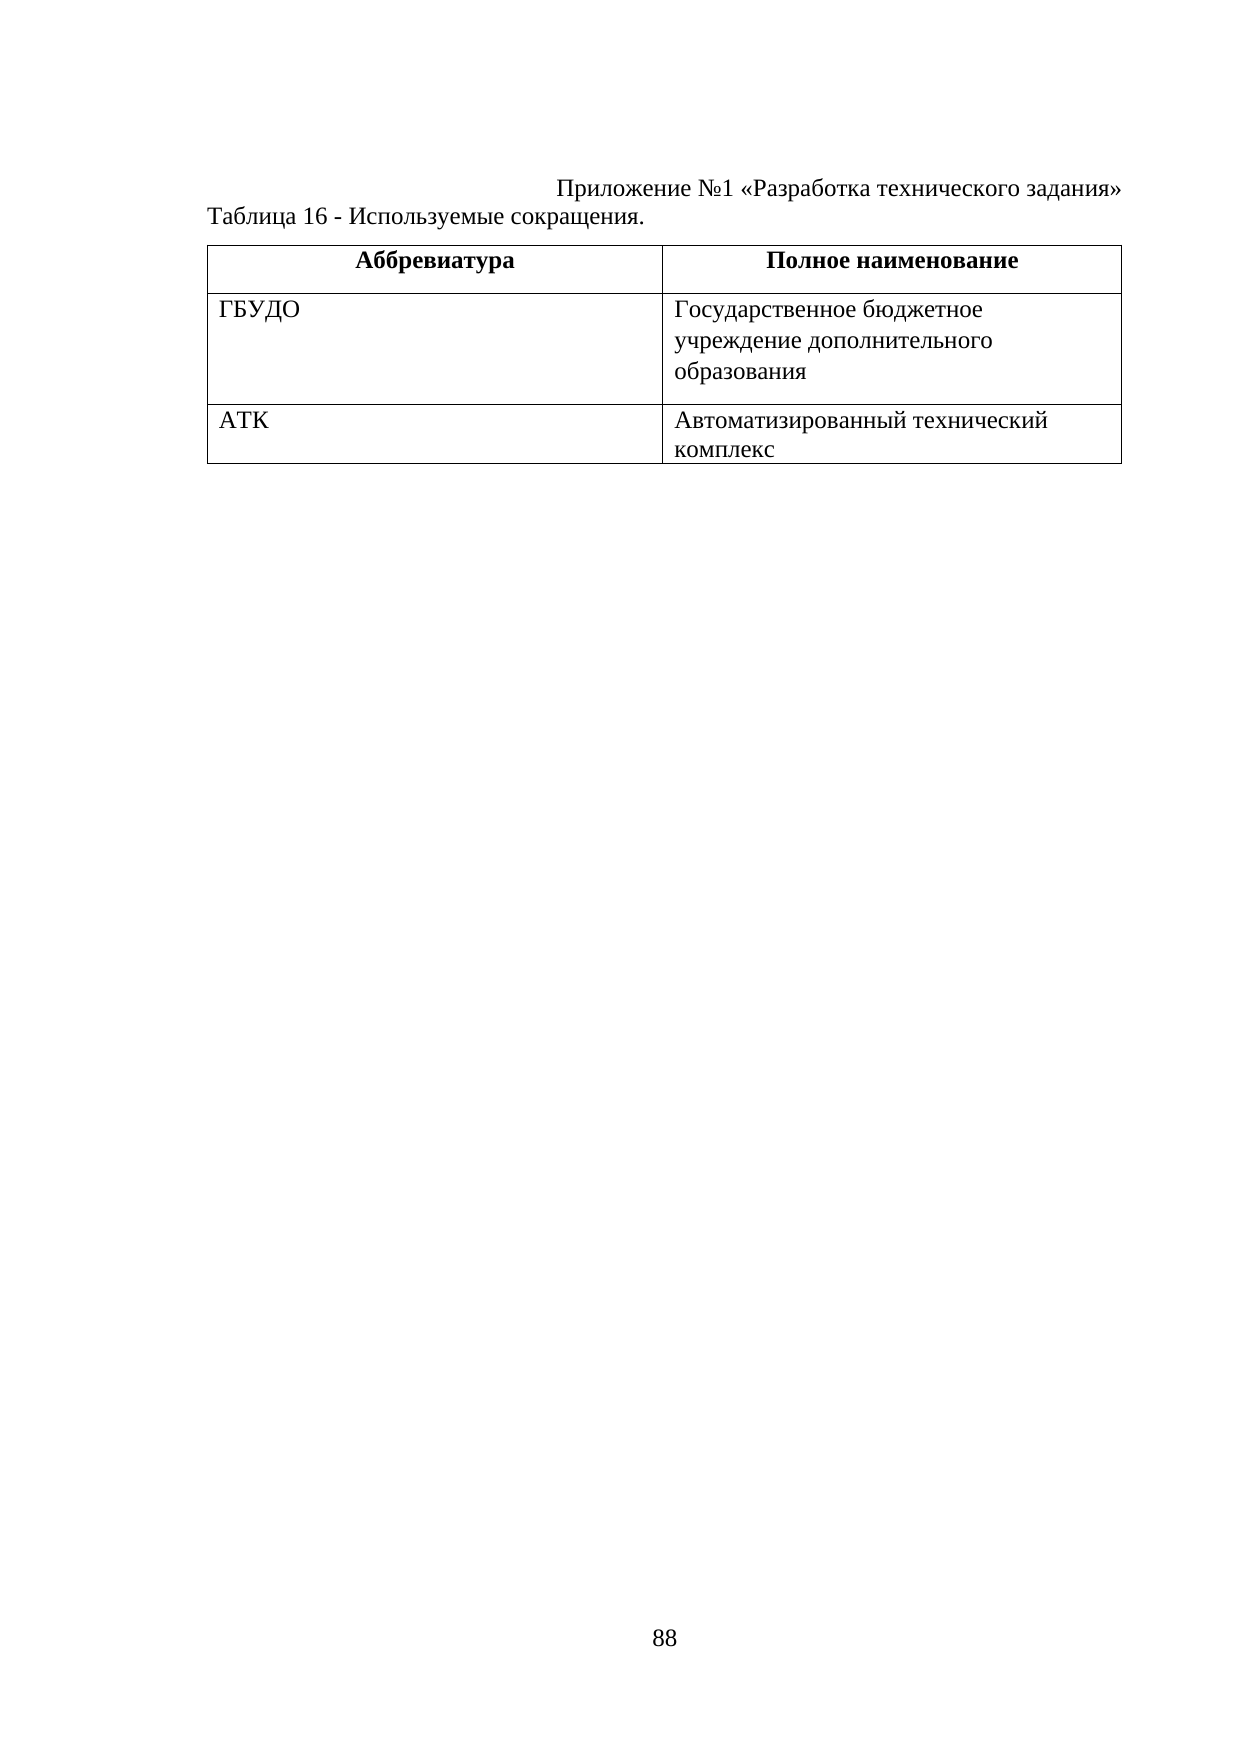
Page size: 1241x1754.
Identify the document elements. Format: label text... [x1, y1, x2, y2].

table_cell АТК [208, 405, 662, 463]
table_cell ГБУДО [208, 294, 662, 404]
table_header Полное наименование [663, 246, 1121, 293]
subtitle Приложение №1 «Разработка технического задания» [207, 173, 1122, 201]
table_cell Автоматизированный технический комплекс [663, 405, 1121, 463]
table_header Аббревиатура [208, 246, 662, 293]
table_cell Государственное бюджетное учреждение дополнительного образования [663, 294, 1121, 404]
